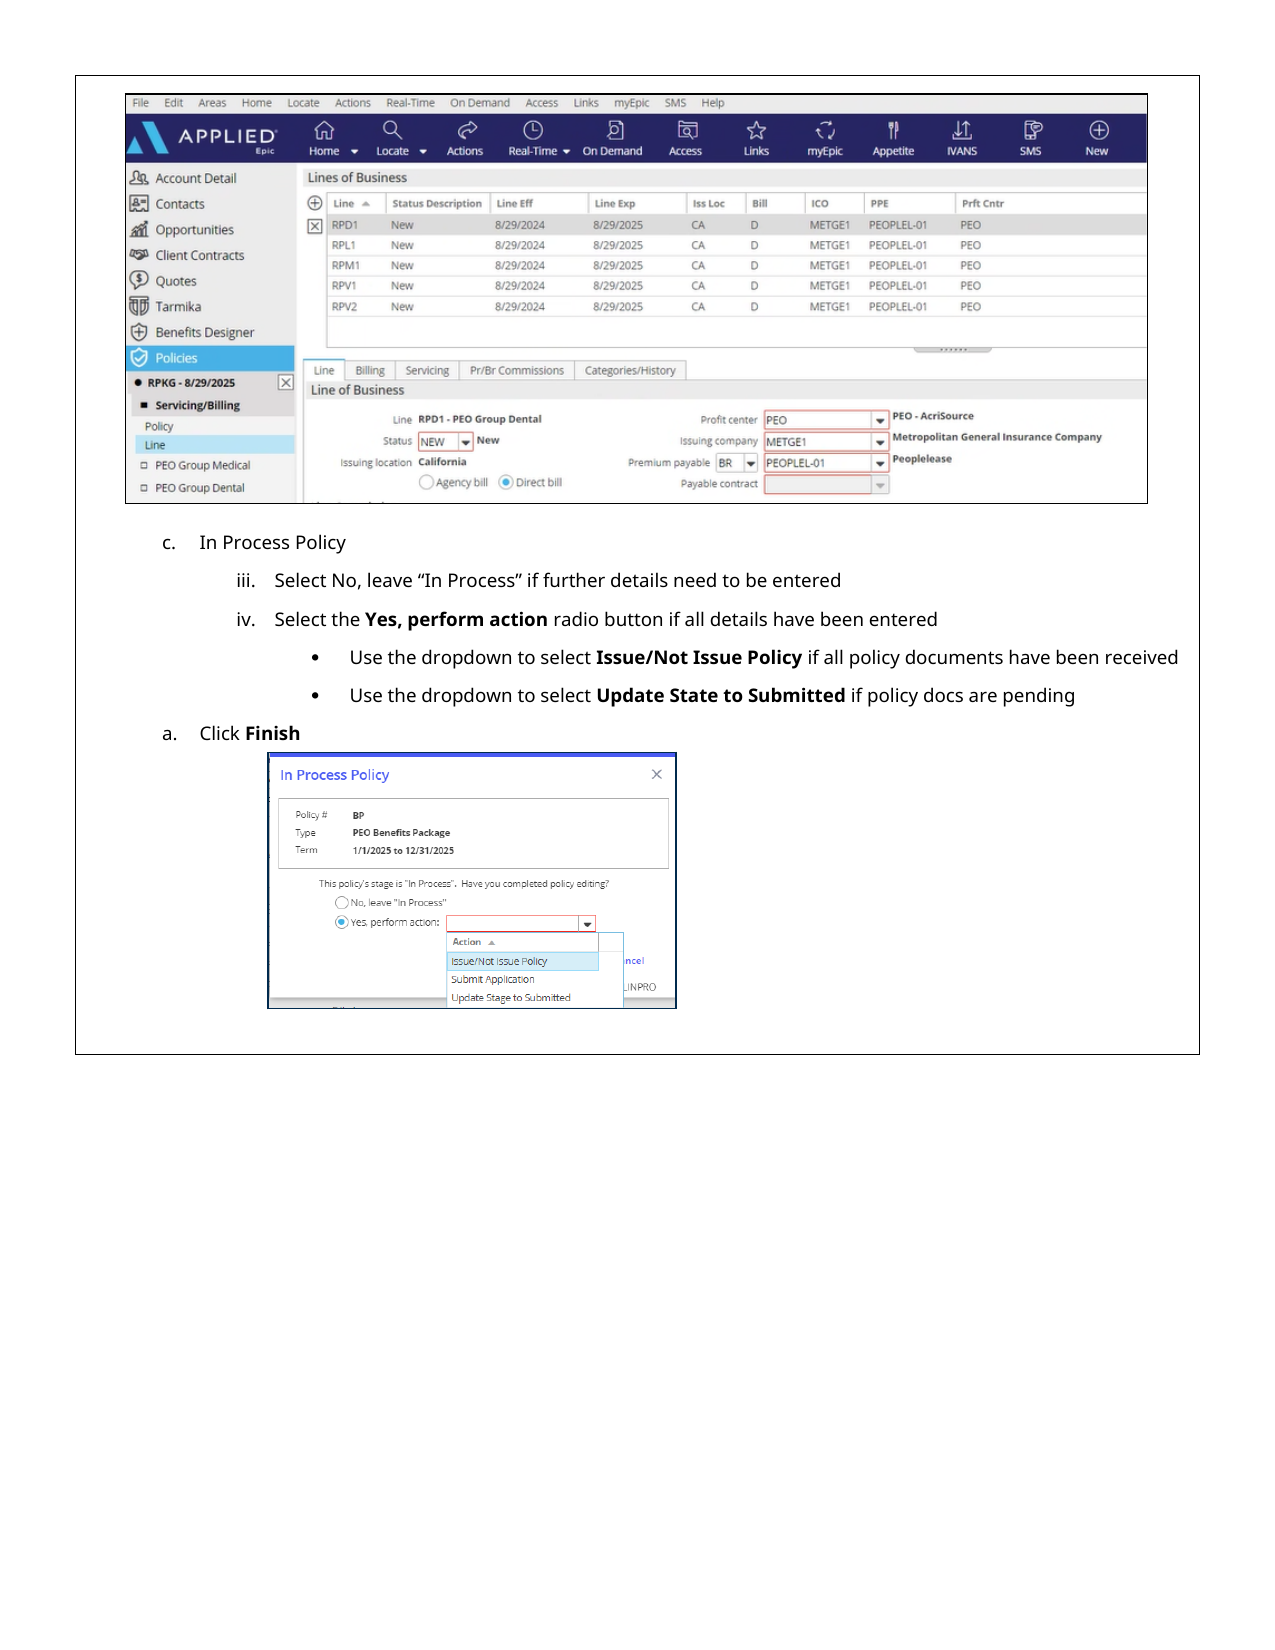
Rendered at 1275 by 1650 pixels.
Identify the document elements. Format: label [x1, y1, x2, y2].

picture [126, 95, 1147, 503]
table_header [76, 76, 1199, 1054]
picture [269, 753, 675, 1008]
